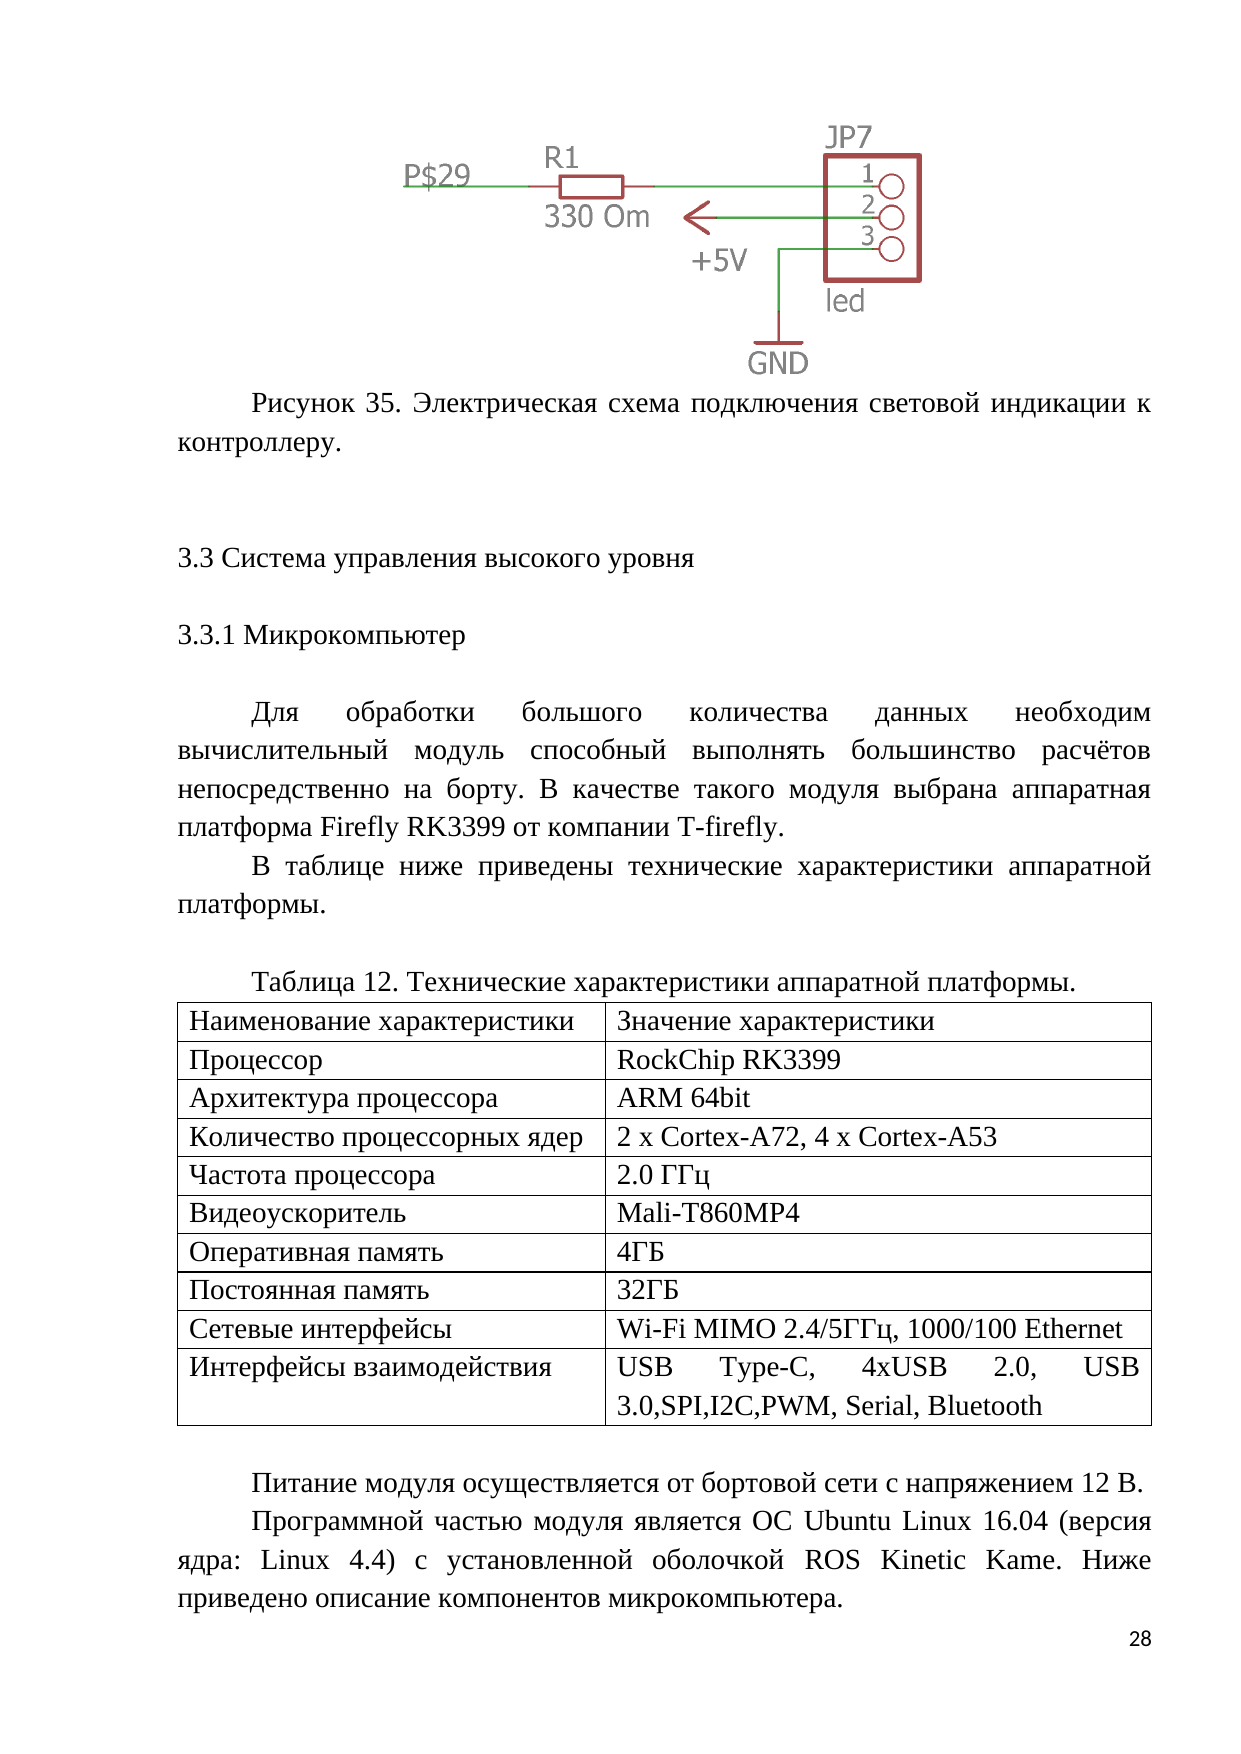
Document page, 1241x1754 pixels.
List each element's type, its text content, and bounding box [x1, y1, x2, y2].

table_cell Архитектура процессора [178, 1080, 605, 1118]
table_cell 4ГБ [606, 1234, 1151, 1271]
table_cell Оперативная память [178, 1234, 605, 1271]
text Для обработки большого количества данных необходим вычислительный модуль способный выполнять большинство расчётов непосредственно на борту. В качестве такого модуля выбрана аппаратная платформа Firefly RK3399 от компании T-firefly. [177, 694, 1152, 843]
picture [396, 118, 933, 382]
table_header Значение характеристики [606, 1003, 1151, 1041]
table_cell Количество процессорных ядер [178, 1119, 605, 1156]
table_cell 2.0 ГГц [606, 1157, 1151, 1194]
table_cell 2 x Cortex-A72, 4 x Cortex-A53 [606, 1119, 1151, 1156]
text Таблица 12. Технические характеристики аппаратной платформы. [177, 964, 1152, 997]
table_cell Видеоускоритель [178, 1196, 605, 1233]
text В таблице ниже приведены технические характеристики аппаратной платформы. [177, 848, 1152, 920]
table_cell 32ГБ [606, 1273, 1151, 1310]
table_cell ARM 64bit [606, 1080, 1151, 1118]
table_cell RockChip RK3399 [606, 1042, 1151, 1079]
table_header Наименование характеристики [178, 1003, 605, 1041]
text Питание модуля осуществляется от бортовой сети с напряжением 12 В. [177, 1465, 1152, 1498]
text 3.3.1 Микрокомпьютер [177, 617, 1152, 650]
text 3.3 Система управления высокого уровня [177, 540, 1152, 573]
table_cell Частота процессора [178, 1157, 605, 1194]
table_cell Mali-T860MP4 [606, 1196, 1151, 1233]
table_cell Wi-Fi MIMO 2.4/5ГГц, 1000/100 Ethernet [606, 1311, 1151, 1348]
text Программной частью модуля является ОС Ubuntu Linux 16.04 (версия ядра: Linux 4.4) с установленной оболочкой ROS Kinetic Kame. Ниже приведено описание компонентов микрокомпьютера. [177, 1503, 1152, 1614]
table_cell USB Type-C, 4xUSB 2.0, USB 3.0,SPI,I2C,PWM, Serial, Bluetooth [606, 1349, 1151, 1425]
text Рисунок 35. Электрическая схема подключения световой индикации к контроллеру. [177, 386, 1152, 458]
table_cell Процессор [178, 1042, 605, 1079]
table_cell Постоянная память [178, 1273, 605, 1310]
table_cell Интерфейсы взаимодействия [178, 1349, 605, 1425]
table_cell Сетевые интерфейсы [178, 1311, 605, 1348]
